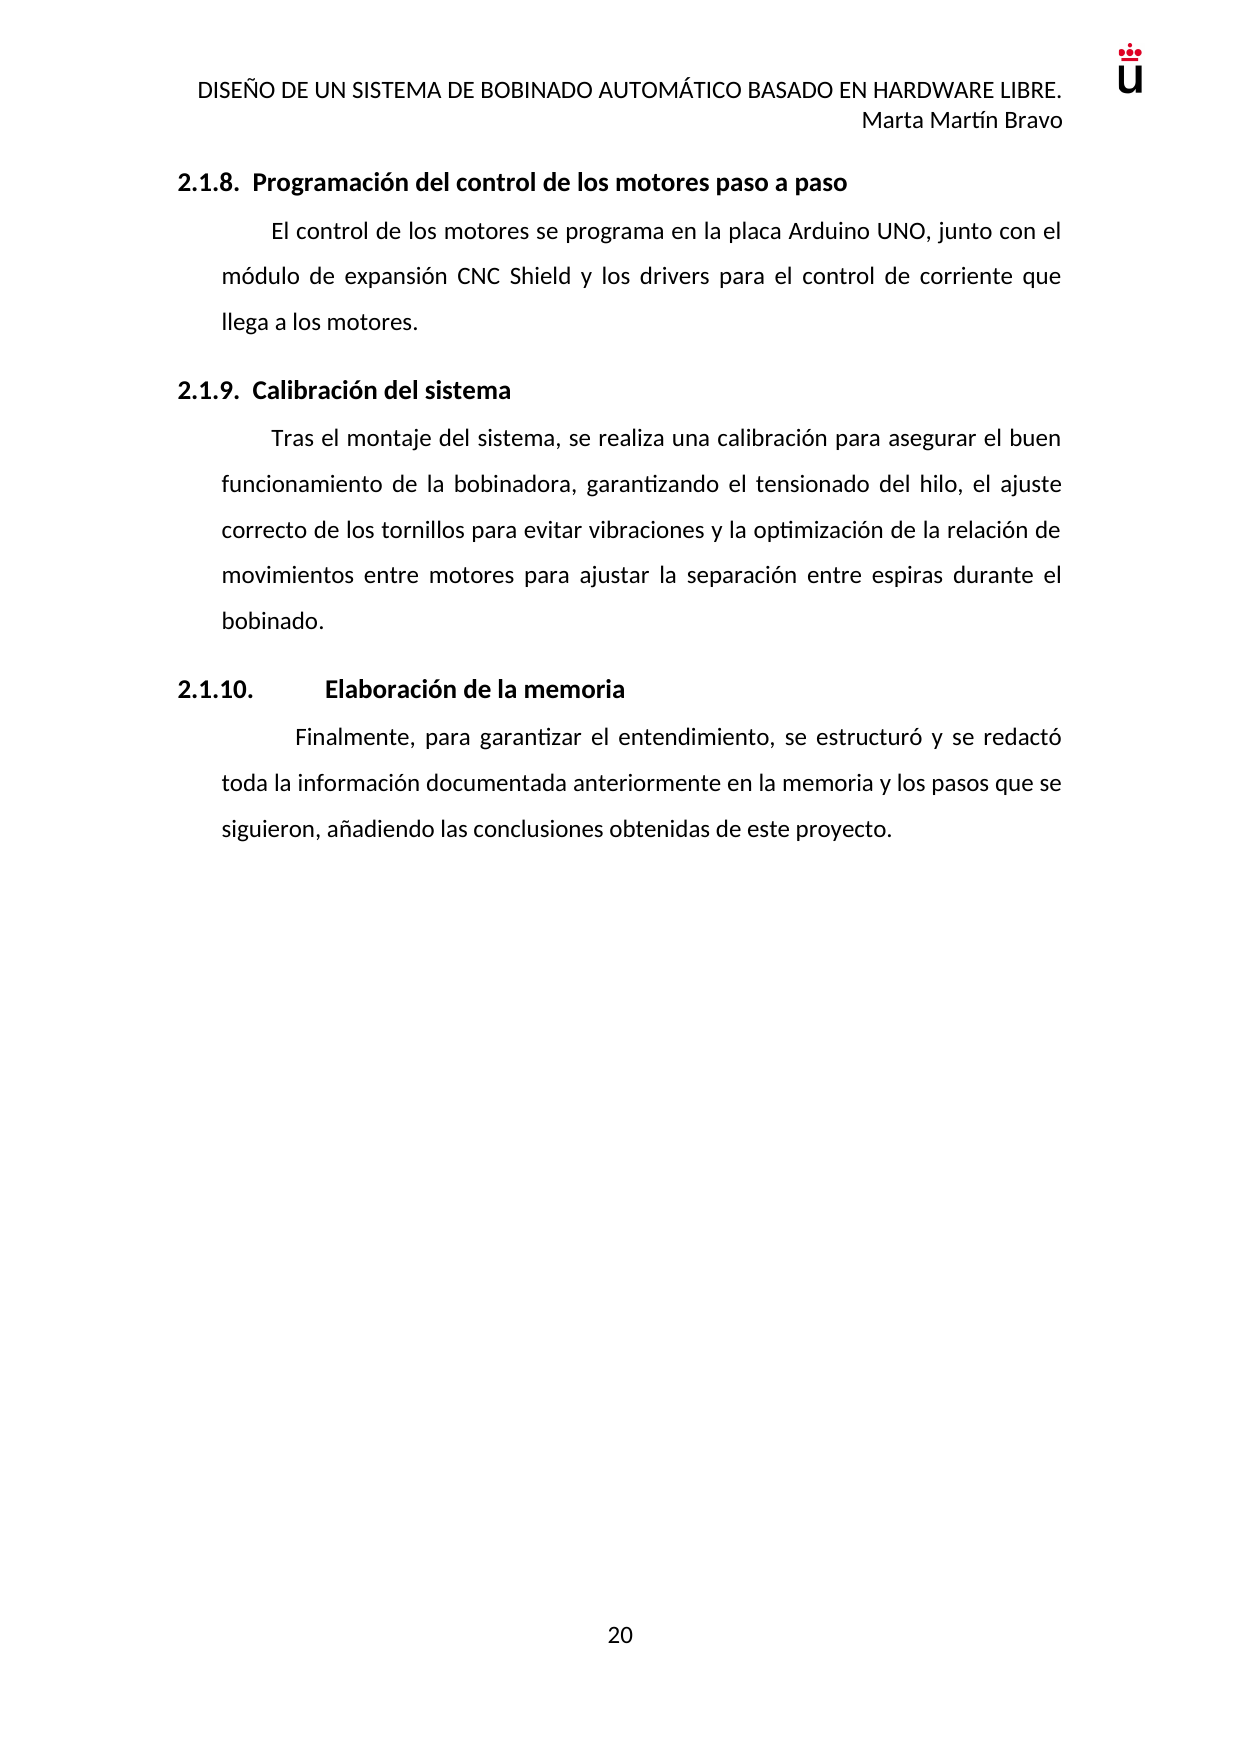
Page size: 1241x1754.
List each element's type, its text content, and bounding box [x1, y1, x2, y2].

text Tras el montaje del sistema, se realiza una calibración para asegurar el buen funcionamiento de la bobinadora, garantizando el tensionado del hilo, el ajuste correcto de los tornillos para evitar vibraciones y la optimización de la relación de movimientos entre motores para ajustar la separación entre espiras durante el bobinado. [221, 422, 1063, 636]
text Finalmente, para garantizar el entendimiento, se estructuró y se redactó toda la información documentada anteriormente en la memoria y los pasos que se siguieron, añadiendo las conclusiones obtenidas de este proyecto. [221, 721, 1063, 843]
subtitle Elaboración de la memoria [177, 672, 1063, 705]
picture [1118, 43, 1146, 95]
subtitle Calibración del sistema [177, 373, 1063, 406]
subtitle Programación del control de los motores paso a paso [177, 165, 1063, 198]
text El control de los motores se programa en la placa Arduino UNO, junto con el módulo de expansión CNC Shield y los drivers para el control de corriente que llega a los motores. [221, 215, 1063, 337]
